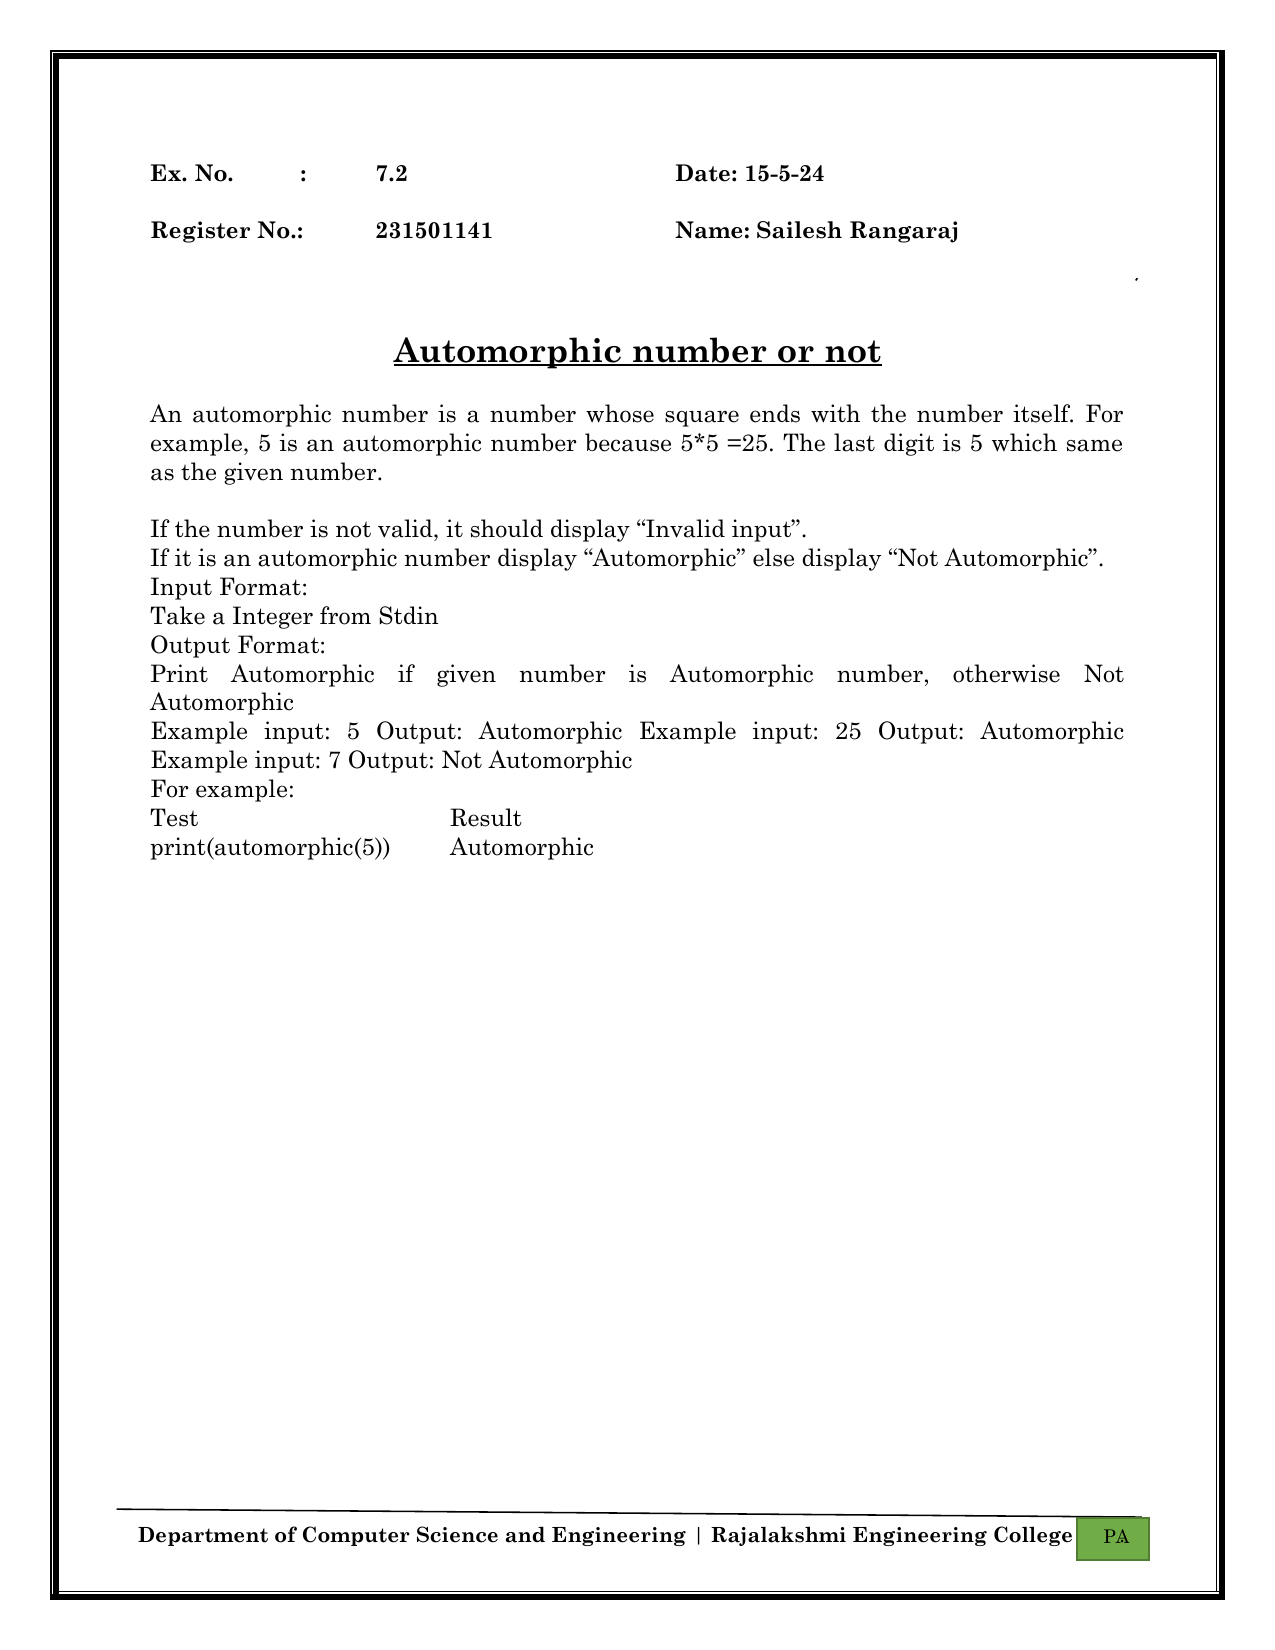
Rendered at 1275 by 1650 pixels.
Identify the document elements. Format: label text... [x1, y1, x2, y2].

text Print Automorphic if given number is Automorphic number, otherwise Not Automorphic [150, 658, 1125, 716]
text Example input: 5 Output: Automorphic Example input: 25 Output: Automorphic Example input: 7 Output: Not Automorphic [150, 716, 1125, 774]
text For example: [150, 774, 1125, 803]
text Ex. No. : 7.2 Date: 15-5-24 [150, 159, 1125, 187]
text Automorphic number or not [150, 329, 1125, 369]
text An automorphic number is a number whose square ends with the number itself. For example, 5 is an automorphic number because 5*5 =25. The last digit is 5 which same as the given number. [150, 399, 1125, 485]
text If the number is not valid, it should display “Invalid input”. [150, 514, 1125, 543]
text Take a Integer from Stdin [150, 601, 1125, 629]
text Output Format: [150, 629, 1125, 658]
text If it is an automorphic number display “Automorphic” else display “Not Automorphic”. [150, 543, 1125, 572]
text Input Format: [150, 572, 1125, 601]
text Test Result [150, 803, 1125, 831]
text print(automorphic(5)) Automorphic [150, 831, 1125, 860]
text Register No.: 231501141 Name: Sailesh Rangaraj [150, 216, 1125, 243]
